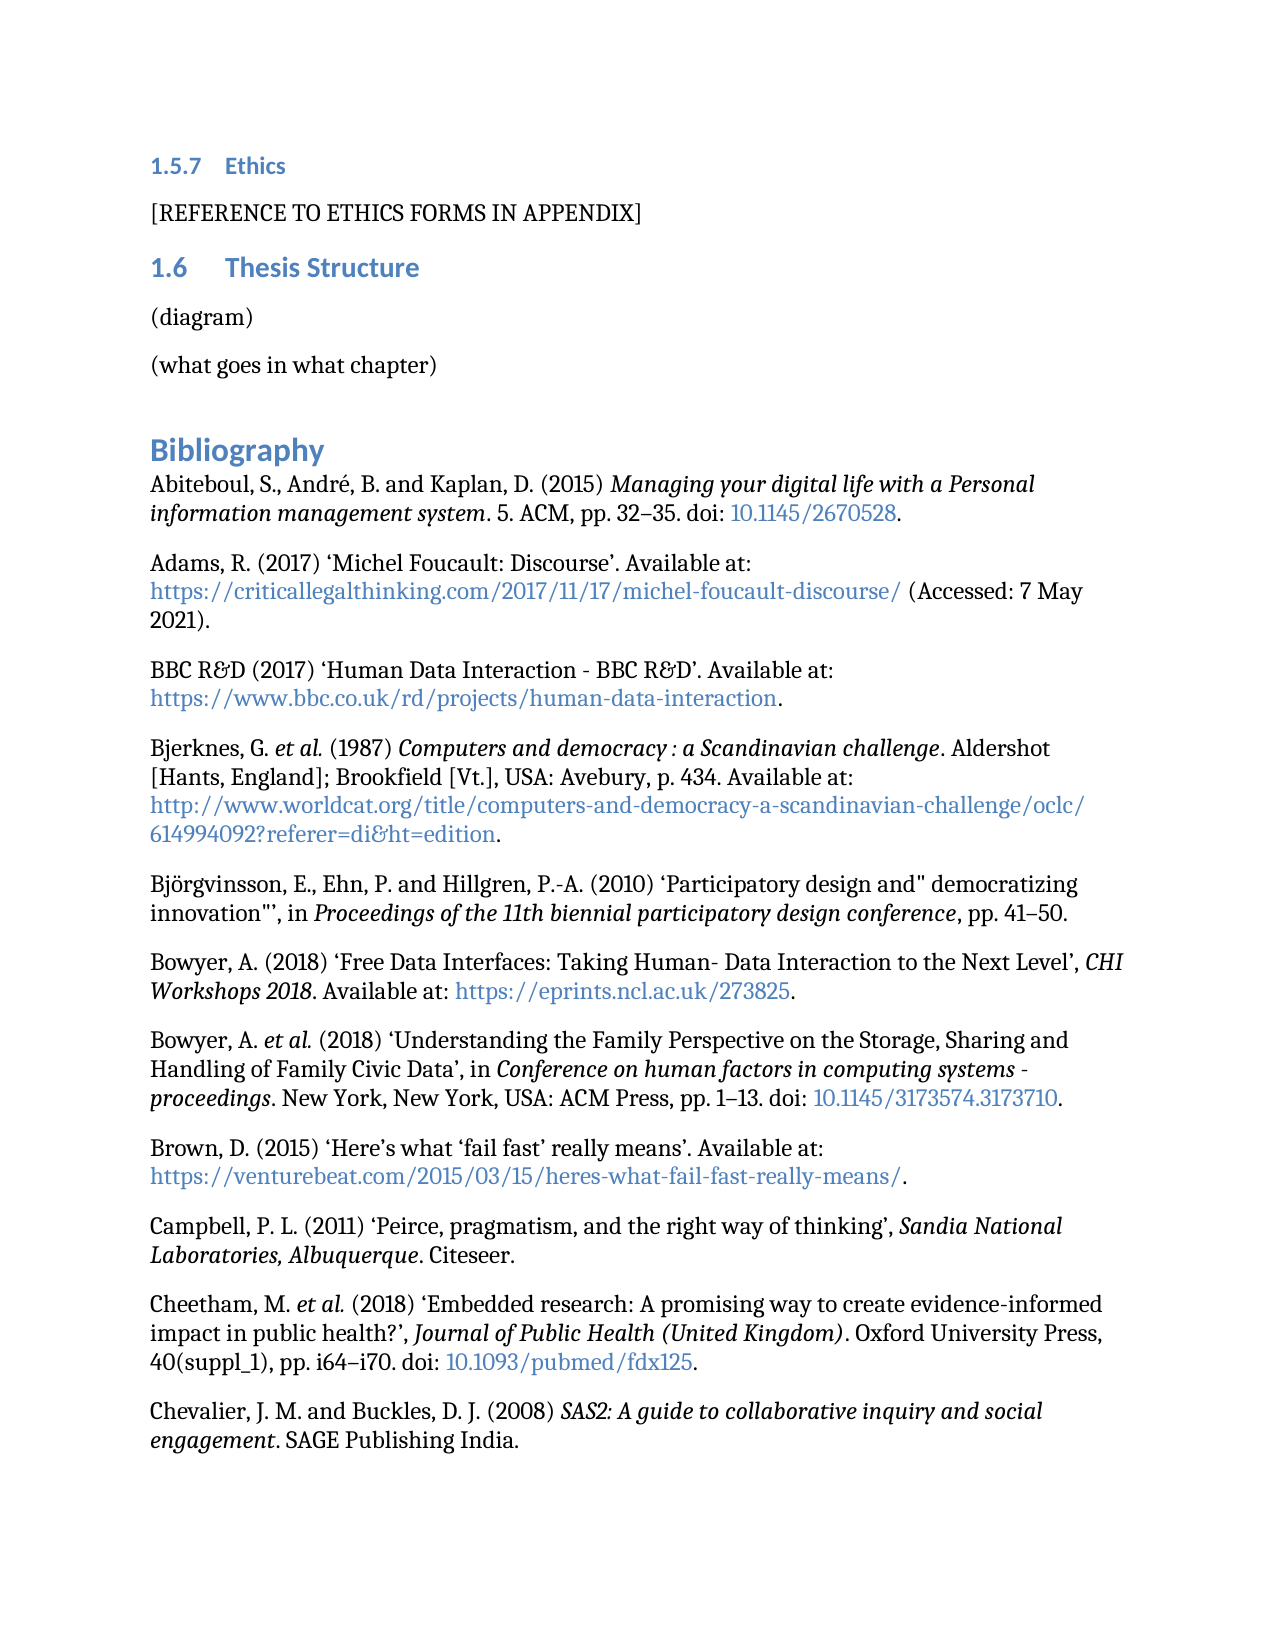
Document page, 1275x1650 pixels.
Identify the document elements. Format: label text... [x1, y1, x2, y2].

text Cheetham, M. et al. (2018) ‘Embedded research: A promising way to create evidence-informed impact in public health?’, Journal of Public Health (United Kingdom). Oxford University Press, 40(suppl_1), pp. i64–i70. doi: 10.1093/pubmed/fdx125. [150, 1290, 1125, 1376]
text Chevalier, J. M. and Buckles, D. J. (2008) SAS2: A guide to collaborative inquiry and social engagement. SAGE Publishing India. [150, 1397, 1125, 1455]
text BBC R&D (2017) ‘Human Data Interaction - BBC R&D’. Available at: https://www.bbc.co.uk/rd/projects/human-data-interaction. [150, 656, 1125, 713]
text (diagram) [150, 303, 1125, 332]
text [REFERENCE TO ETHICS FORMS IN APPENDIX] [150, 199, 1125, 228]
text Bowyer, A. (2018) ‘Free Data Interfaces: Taking Human- Data Interaction to the Next Level’, CHI Workshops 2018. Available at: https://eprints.ncl.ac.uk/273825. [150, 948, 1125, 1006]
text Adams, R. (2017) ‘Michel Foucault: Discourse’. Available at: https://criticallegalthinking.com/2017/11/17/michel-foucault-discourse/ (Accessed: 7 May 2021). [150, 548, 1125, 635]
text Björgvinsson, E., Ehn, P. and Hillgren, P.-A. (2010) ‘Participatory design and" democratizing innovation"’, in Proceedings of the 11th biennial participatory design conference, pp. 41–50. [150, 870, 1125, 927]
text Bjerknes, G. et al. (1987) Computers and democracy : a Scandinavian challenge. Aldershot [Hants, England]; Brookfield [Vt.], USA: Avebury, p. 434. Available at: http://www.worldcat.org/title/computers-and-democracy-a-scandinavian-challenge/oclc/614994092?referer=di&ht=edition. [150, 734, 1125, 849]
subtitle 1.5.7 Ethics [150, 150, 1125, 181]
text Campbell, P. L. (2011) ‘Peirce, pragmatism, and the right way of thinking’, Sandia National Laboratories, Albuquerque. Citeseer. [150, 1212, 1125, 1269]
text Bowyer, A. et al. (2018) ‘Understanding the Family Perspective on the Storage, Sharing and Handling of Family Civic Data’, in Conference on human factors in computing systems - proceedings. New York, New York, USA: ACM Press, pp. 1–13. doi: 10.1145/3173574.3173710. [150, 1026, 1125, 1113]
subtitle 1.6 Thesis Structure [150, 249, 1125, 284]
subtitle Bibliography [150, 429, 1125, 470]
text Brown, D. (2015) ‘Here’s what ‘fail fast’ really means’. Available at: https://venturebeat.com/2015/03/15/heres-what-fail-fast-really-means/. [150, 1133, 1125, 1191]
text (what goes in what chapter) [150, 351, 1125, 379]
text Abiteboul, S., André, B. and Kaplan, D. (2015) Managing your digital life with a Personal information management system. 5. ACM, pp. 32–35. doi: 10.1145/2670528. [150, 470, 1125, 528]
